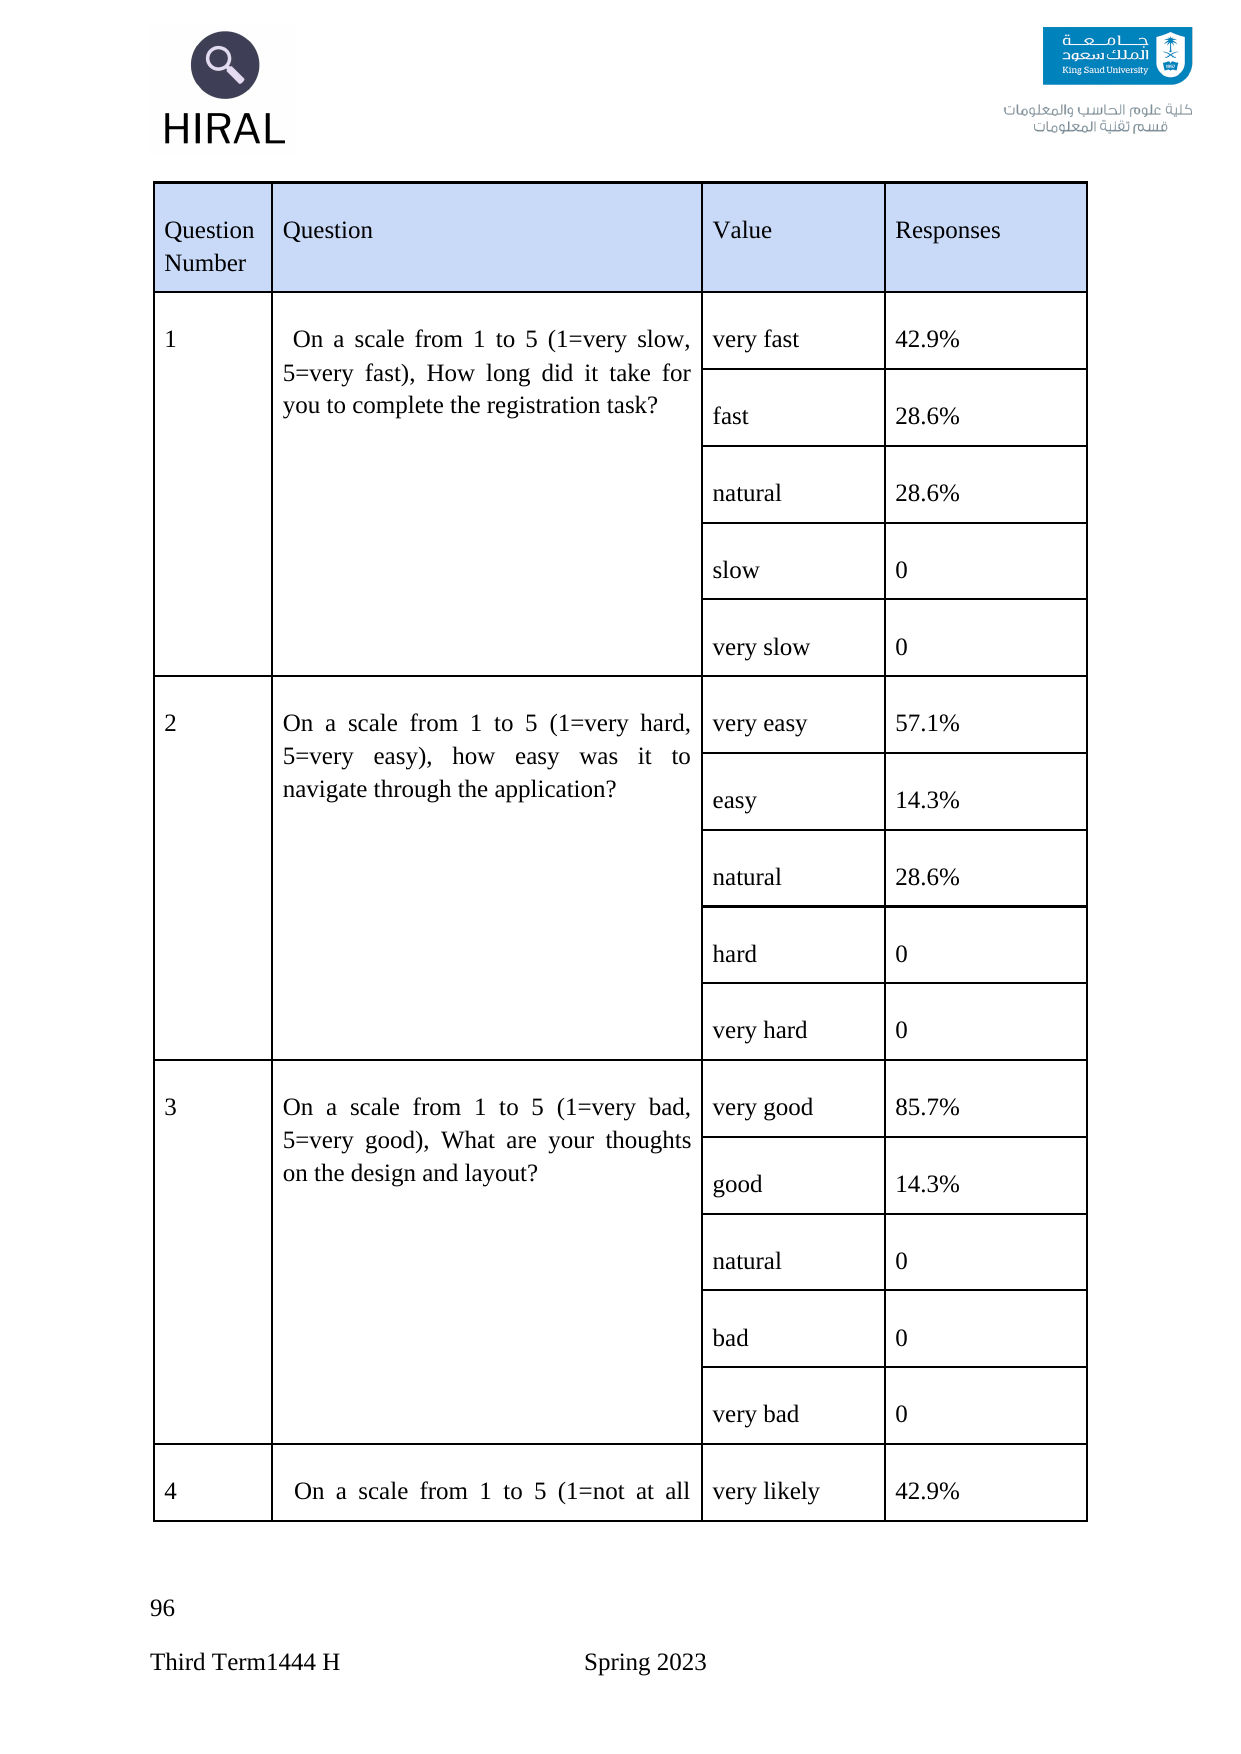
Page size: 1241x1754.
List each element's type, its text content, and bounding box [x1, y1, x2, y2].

table_header Question [273, 184, 701, 291]
table_cell 0 [886, 524, 1086, 598]
table_cell 0 [886, 1215, 1086, 1289]
table_cell hard [703, 908, 884, 982]
table_header Question Number [155, 184, 271, 291]
table_cell 0 [886, 1368, 1086, 1443]
table_cell very fast [703, 293, 884, 368]
table_cell natural [703, 1215, 884, 1289]
table_cell 57.1% [886, 677, 1086, 752]
table_cell 2 [155, 677, 271, 1059]
table_cell natural [703, 831, 884, 905]
table_cell very bad [703, 1368, 884, 1443]
table_cell 0 [886, 1291, 1086, 1366]
table_cell bad [703, 1291, 884, 1366]
picture [972, 7, 1198, 143]
table_cell very good [703, 1061, 884, 1136]
table_cell fast [703, 370, 884, 445]
table_header Responses [886, 184, 1086, 291]
picture [150, 23, 296, 154]
table_cell 0 [886, 984, 1086, 1059]
table_cell 4 [155, 1445, 271, 1519]
table_cell 85.7% [886, 1061, 1086, 1136]
table_cell very hard [703, 984, 884, 1059]
table_cell very easy [703, 677, 884, 752]
table_cell 28.6% [886, 447, 1086, 522]
table_cell very likely [703, 1445, 884, 1519]
table_cell 28.6% [886, 831, 1086, 905]
table_cell On a scale from 1 to 5 (1=not at all likely, 5=very likely), how likely are you to recommend this application to a friend? [273, 1445, 701, 1519]
table_cell 1 [155, 293, 271, 675]
table_cell natural [703, 447, 884, 522]
table_cell 42.9% [886, 1445, 1086, 1519]
table_cell On a scale from 1 to 5 (1=very bad, 5=very good), What are your thoughts on the design and layout? [273, 1061, 701, 1443]
table_cell 42.9% [886, 293, 1086, 368]
table_cell 3 [155, 1061, 271, 1443]
table_cell 14.3% [886, 754, 1086, 829]
table_cell On a scale from 1 to 5 (1=very hard, 5=very easy), how easy was it to navigate through the application? [273, 677, 701, 1059]
table_cell slow [703, 524, 884, 598]
table_cell good [703, 1138, 884, 1212]
table_cell 0 [886, 600, 1086, 675]
table_cell 14.3% [886, 1138, 1086, 1212]
table_cell 28.6% [886, 370, 1086, 445]
table_cell very slow [703, 600, 884, 675]
table_cell easy [703, 754, 884, 829]
table_header Value [703, 184, 884, 291]
table_cell On a scale from 1 to 5 (1=very slow, 5=very fast), How long did it take for you to complete the registration task? [273, 293, 701, 675]
table_cell 0 [886, 908, 1086, 982]
